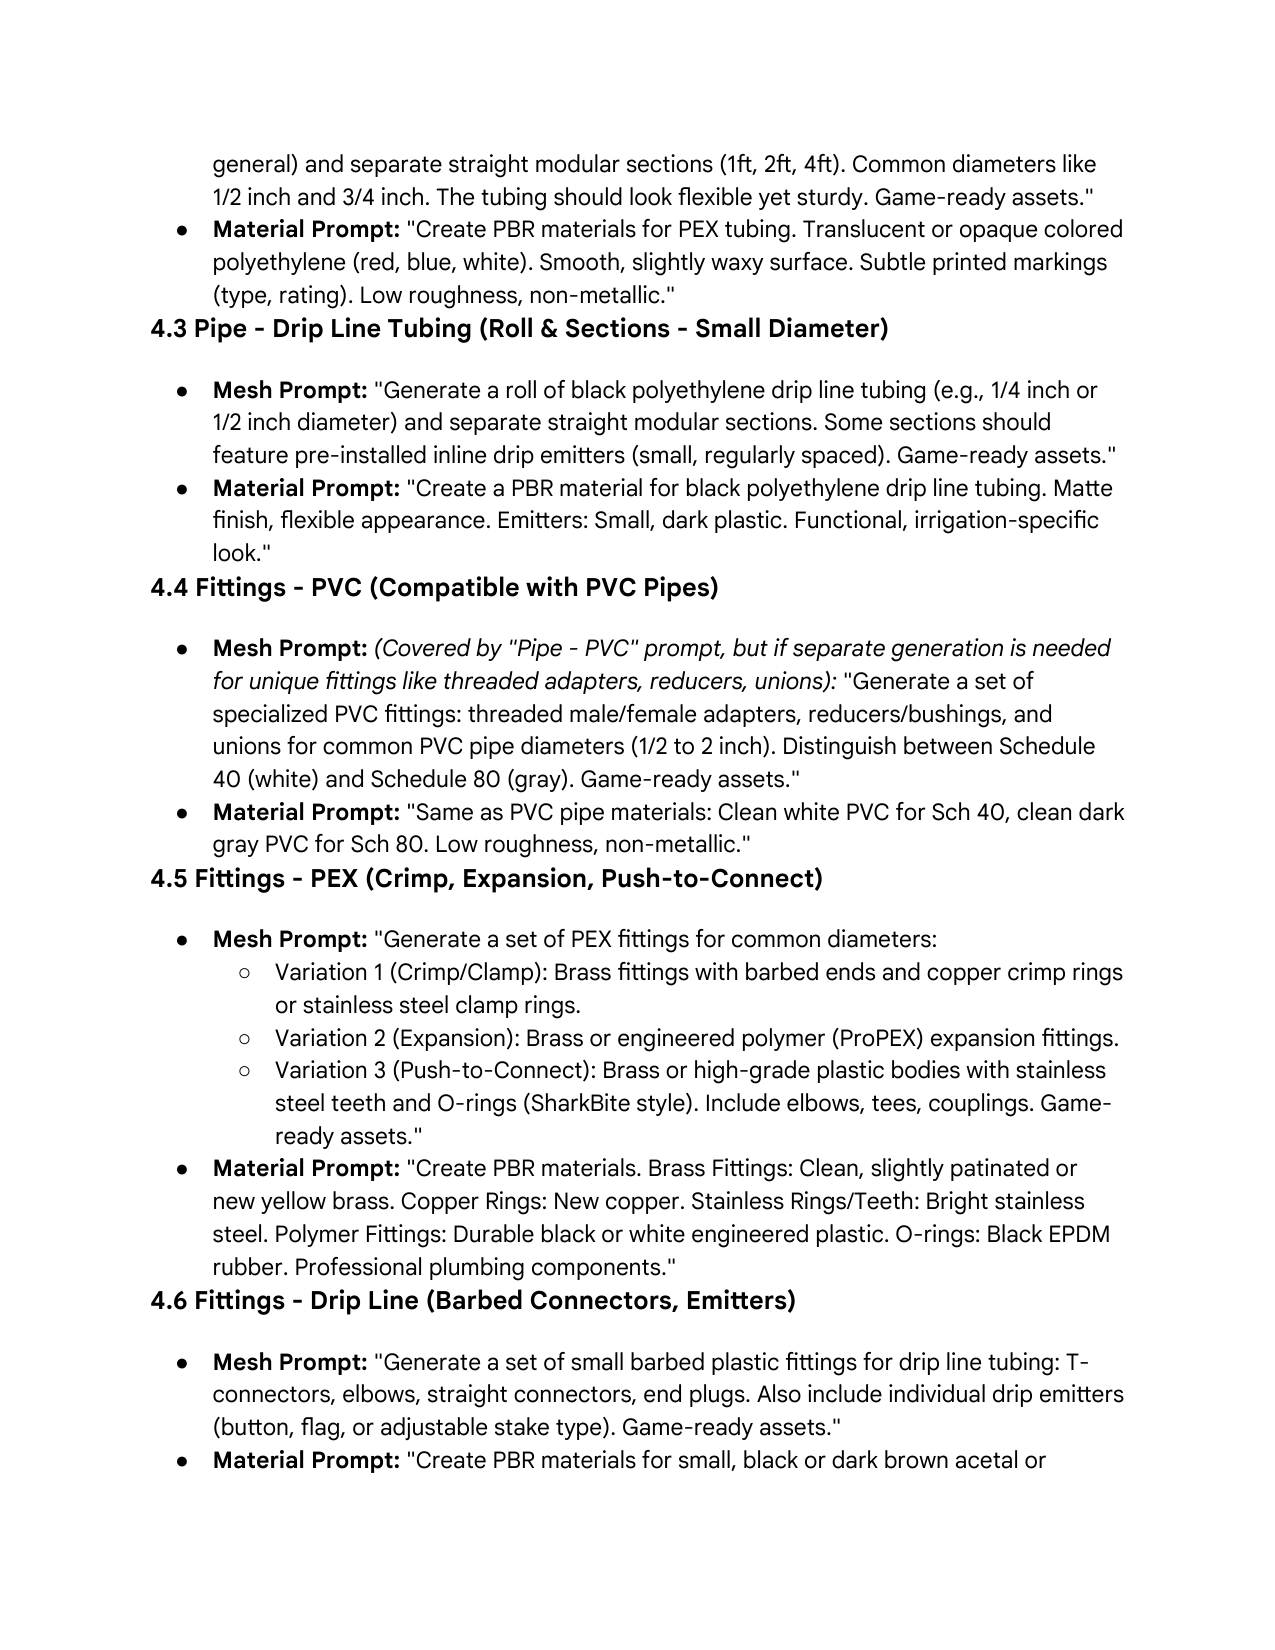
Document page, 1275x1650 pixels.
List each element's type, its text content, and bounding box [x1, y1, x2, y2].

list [175, 1446, 1125, 1474]
list Variation 1 (Crimp/Clamp): Brass fittings with barbed ends and copper crimp rings or stainless steel clamp rings. [237, 958, 1125, 1020]
list Variation 2 (Expansion): Brass or engineered polymer (ProPEX) expansion fittings. [237, 1024, 1125, 1052]
subtitle 4.3 Pipe - Drip Line Tubing (Roll & Sections - Small Diameter) [150, 313, 1125, 345]
subtitle 4.6 Fittings - Drip Line (Barbed Connectors, Emitters) [150, 1285, 1125, 1317]
list Mesh Prompt: "Generate a roll of black polyethylene drip line tubing (e.g., 1/4 inch or 1/2 inch diameter) and separate straight modular sections. Some sections should feature pre-installed inline drip emitters (small, regularly spaced). Game-ready assets." [175, 376, 1125, 470]
list Material Prompt: "Same as PVC pipe materials: Clean white PVC for Sch 40, clean dark gray PVC for Sch 80. Low roughness, non-metallic." [175, 798, 1125, 859]
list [175, 150, 1125, 211]
subtitle 4.5 Fittings - PEX (Crimp, Expansion, Push-to-Connect) [150, 863, 1125, 895]
list Material Prompt: "Create a PBR material for black polyethylene drip line tubing. Matte finish, flexible appearance. Emitters: Small, dark plastic. Functional, irrigation-specific look." [175, 474, 1125, 568]
subtitle 4.4 Fittings - PVC (Compatible with PVC Pipes) [150, 572, 1125, 603]
list Material Prompt: "Create PBR materials. Brass Fittings: Clean, slightly patinated or new yellow brass. Copper Rings: New copper. Stainless Rings/Teeth: Bright stainless steel. Polymer Fittings: Durable black or white engineered plastic. O-rings: Black EPDM rubber. Professional plumbing components." [175, 1154, 1125, 1281]
list Mesh Prompt: (Covered by "Pipe - PVC" prompt, but if separate generation is needed for unique fittings like threaded adapters, reducers, unions): "Generate a set of specialized PVC fittings: threaded male/female adapters, reducers/bushings, and unions for common PVC pipe diameters (1/2 to 2 inch). Distinguish between Schedule 40 (white) and Schedule 80 (gray). Game-ready assets." [175, 634, 1125, 794]
list Mesh Prompt: "Generate a set of PEX fittings for common diameters: [175, 926, 1125, 954]
list Variation 3 (Push-to-Connect): Brass or high-grade plastic bodies with stainless steel teeth and O-rings (SharkBite style). Include elbows, tees, couplings. Game-ready assets." [237, 1056, 1125, 1151]
list Material Prompt: "Create PBR materials for PEX tubing. Translucent or opaque colored polyethylene (red, blue, white). Smooth, slightly waxy surface. Subtle printed markings (type, rating). Low roughness, non-metallic." [175, 215, 1125, 309]
list Mesh Prompt: "Generate a set of small barbed plastic fittings for drip line tubing: T-connectors, elbows, straight connectors, end plugs. Also include individual drip emitters (button, flag, or adjustable stake type). Game-ready assets." [175, 1348, 1125, 1442]
